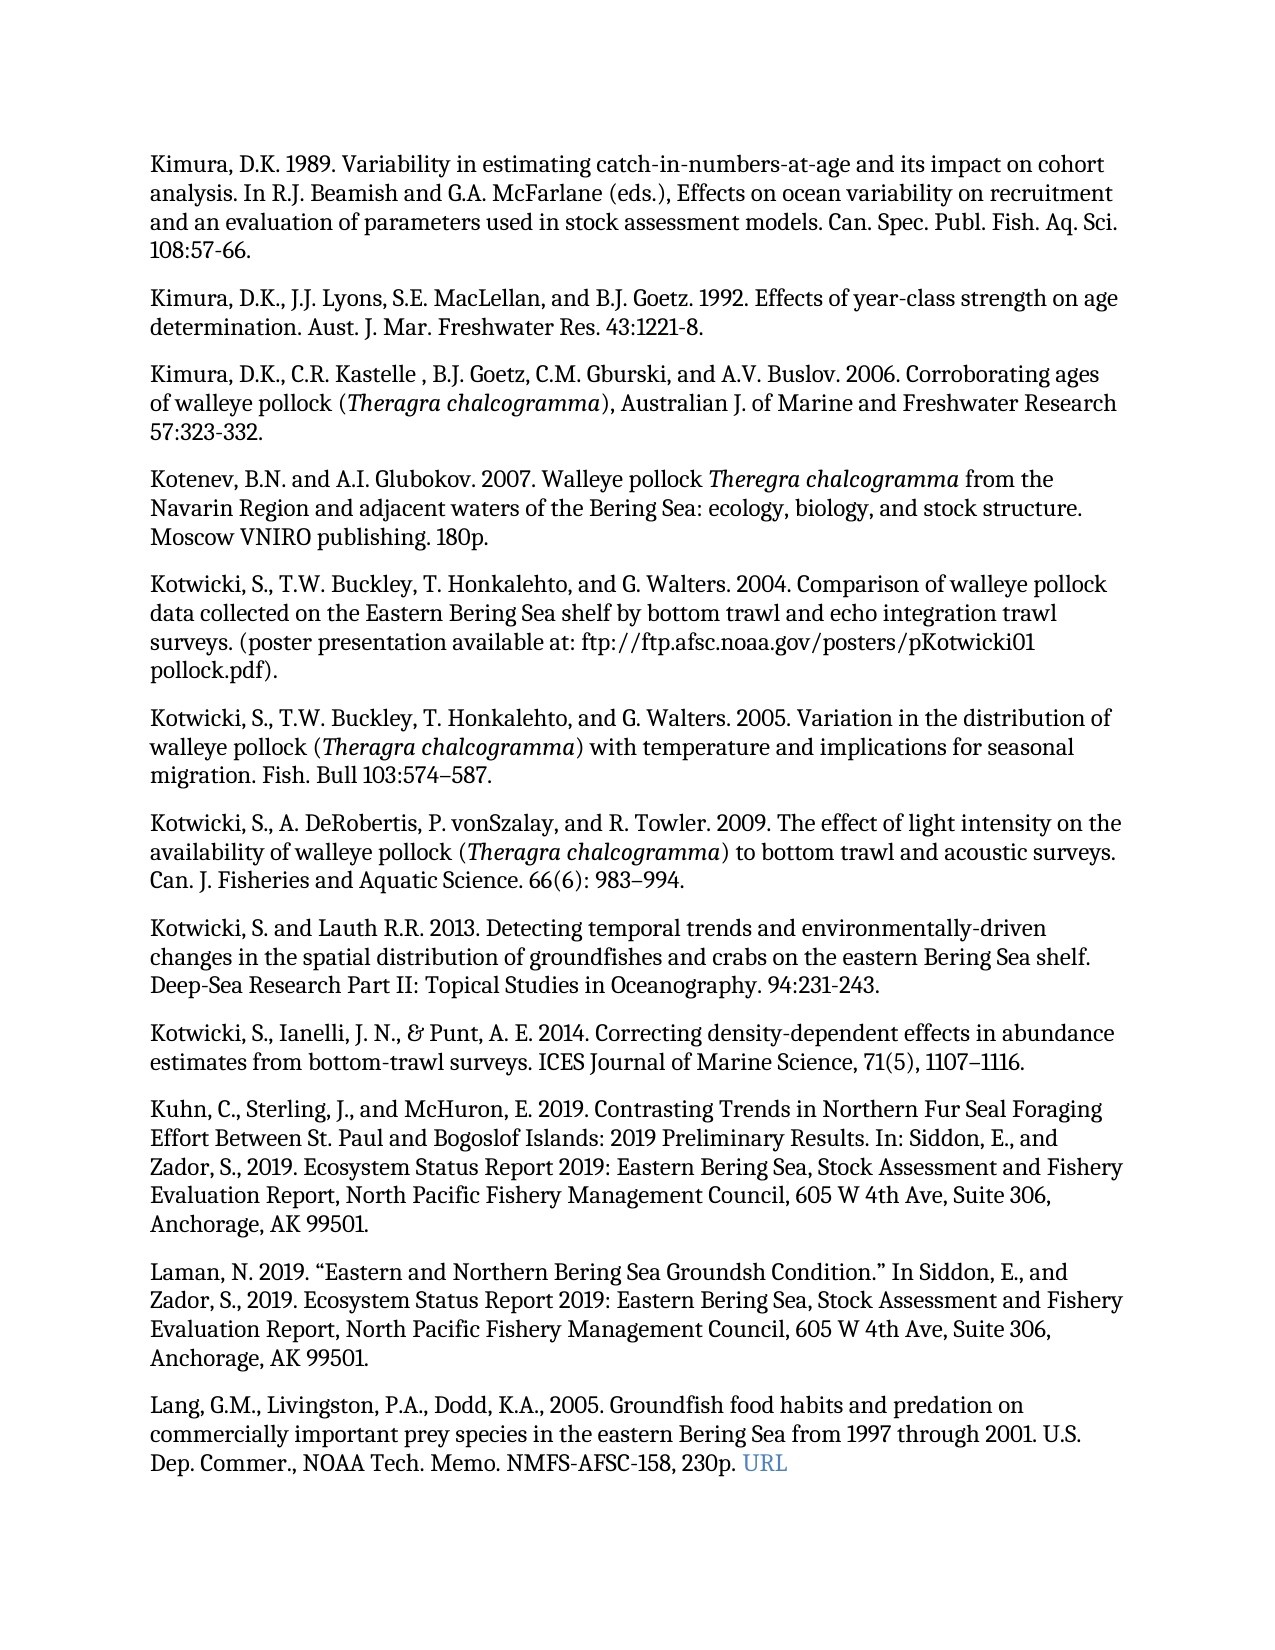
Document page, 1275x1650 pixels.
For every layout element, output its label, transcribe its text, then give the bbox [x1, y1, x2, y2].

text Kuhn, C., Sterling, J., and McHuron, E. 2019. Contrasting Trends in Northern Fur Seal Foraging Effort Between St. Paul and Bogoslof Islands: 2019 Preliminary Results. In: Siddon, E., and Zador, S., 2019. Ecosystem Status Report 2019: Eastern Bering Sea, Stock Assessment and Fishery Evaluation Report, North Pacific Fishery Management Council, 605 W 4th Ave, Suite 306, Anchorage, AK 99501. [150, 1095, 1125, 1239]
text Laman, N. 2019. “Eastern and Northern Bering Sea Groundsh Condition.” In Siddon, E., and Zador, S., 2019. Ecosystem Status Report 2019: Eastern Bering Sea, Stock Assessment and Fishery Evaluation Report, North Pacific Fishery Management Council, 605 W 4th Ave, Suite 306, Anchorage, AK 99501. [150, 1257, 1125, 1372]
text Kimura, D.K., C.R. Kastelle , B.J. Goetz, C.M. Gburski, and A.V. Buslov. 2006. Corroborating ages of walleye pollock (Theragra chalcogramma), Australian J. of Marine and Freshwater Research 57:323-332. [150, 360, 1125, 446]
text Kotwicki, S., Ianelli, J. N., & Punt, A. E. 2014. Correcting density-dependent effects in abundance estimates from bottom-trawl surveys. ICES Journal of Marine Science, 71(5), 1107–1116. [150, 1019, 1125, 1076]
text Kotwicki, S., T.W. Buckley, T. Honkalehto, and G. Walters. 2004. Comparison of walleye pollock data collected on the Eastern Bering Sea shelf by bottom trawl and echo integration trawl surveys. (poster presentation available at: ftp://ftp.afsc.noaa.gov/posters/pKotwicki01 pollock.pdf). [150, 570, 1125, 685]
text Kimura, D.K., J.J. Lyons, S.E. MacLellan, and B.J. Goetz. 1992. Effects of year-class strength on age determination. Aust. J. Mar. Freshwater Res. 43:1221-8. [150, 284, 1125, 341]
text Lang, G.M., Livingston, P.A., Dodd, K.A., 2005. Groundfish food habits and predation on commercially important prey species in the eastern Bering Sea from 1997 through 2001. U.S. Dep. Commer., NOAA Tech. Memo. NMFS-AFSC-158, 230p. URL [150, 1391, 1125, 1477]
text Kimura, D.K. 1989. Variability in estimating catch-in-numbers-at-age and its impact on cohort analysis. In R.J. Beamish and G.A. McFarlane (eds.), Effects on ocean variability on recruitment and an evaluation of parameters used in stock assessment models. Can. Spec. Publ. Fish. Aq. Sci. 108:57-66. [150, 150, 1125, 265]
text Kotenev, B.N. and A.I. Glubokov. 2007. Walleye pollock Theregra chalcogramma from the Navarin Region and adjacent waters of the Bering Sea: ecology, biology, and stock structure. Moscow VNIRO publishing. 180p. [150, 465, 1125, 551]
text Kotwicki, S., T.W. Buckley, T. Honkalehto, and G. Walters. 2005. Variation in the distribution of walleye pollock (Theragra chalcogramma) with temperature and implications for seasonal migration. Fish. Bull 103:574–587. [150, 704, 1125, 790]
text Kotwicki, S., A. DeRobertis, P. vonSzalay, and R. Towler. 2009. The effect of light intensity on the availability of walleye pollock (Theragra chalcogramma) to bottom trawl and acoustic surveys. Can. J. Fisheries and Aquatic Science. 66(6): 983–994. [150, 809, 1125, 895]
text Kotwicki, S. and Lauth R.R. 2013. Detecting temporal trends and environmentally-driven changes in the spatial distribution of groundfishes and crabs on the eastern Bering Sea shelf. Deep-Sea Research Part II: Topical Studies in Oceanography. 94:231-243. [150, 914, 1125, 1000]
